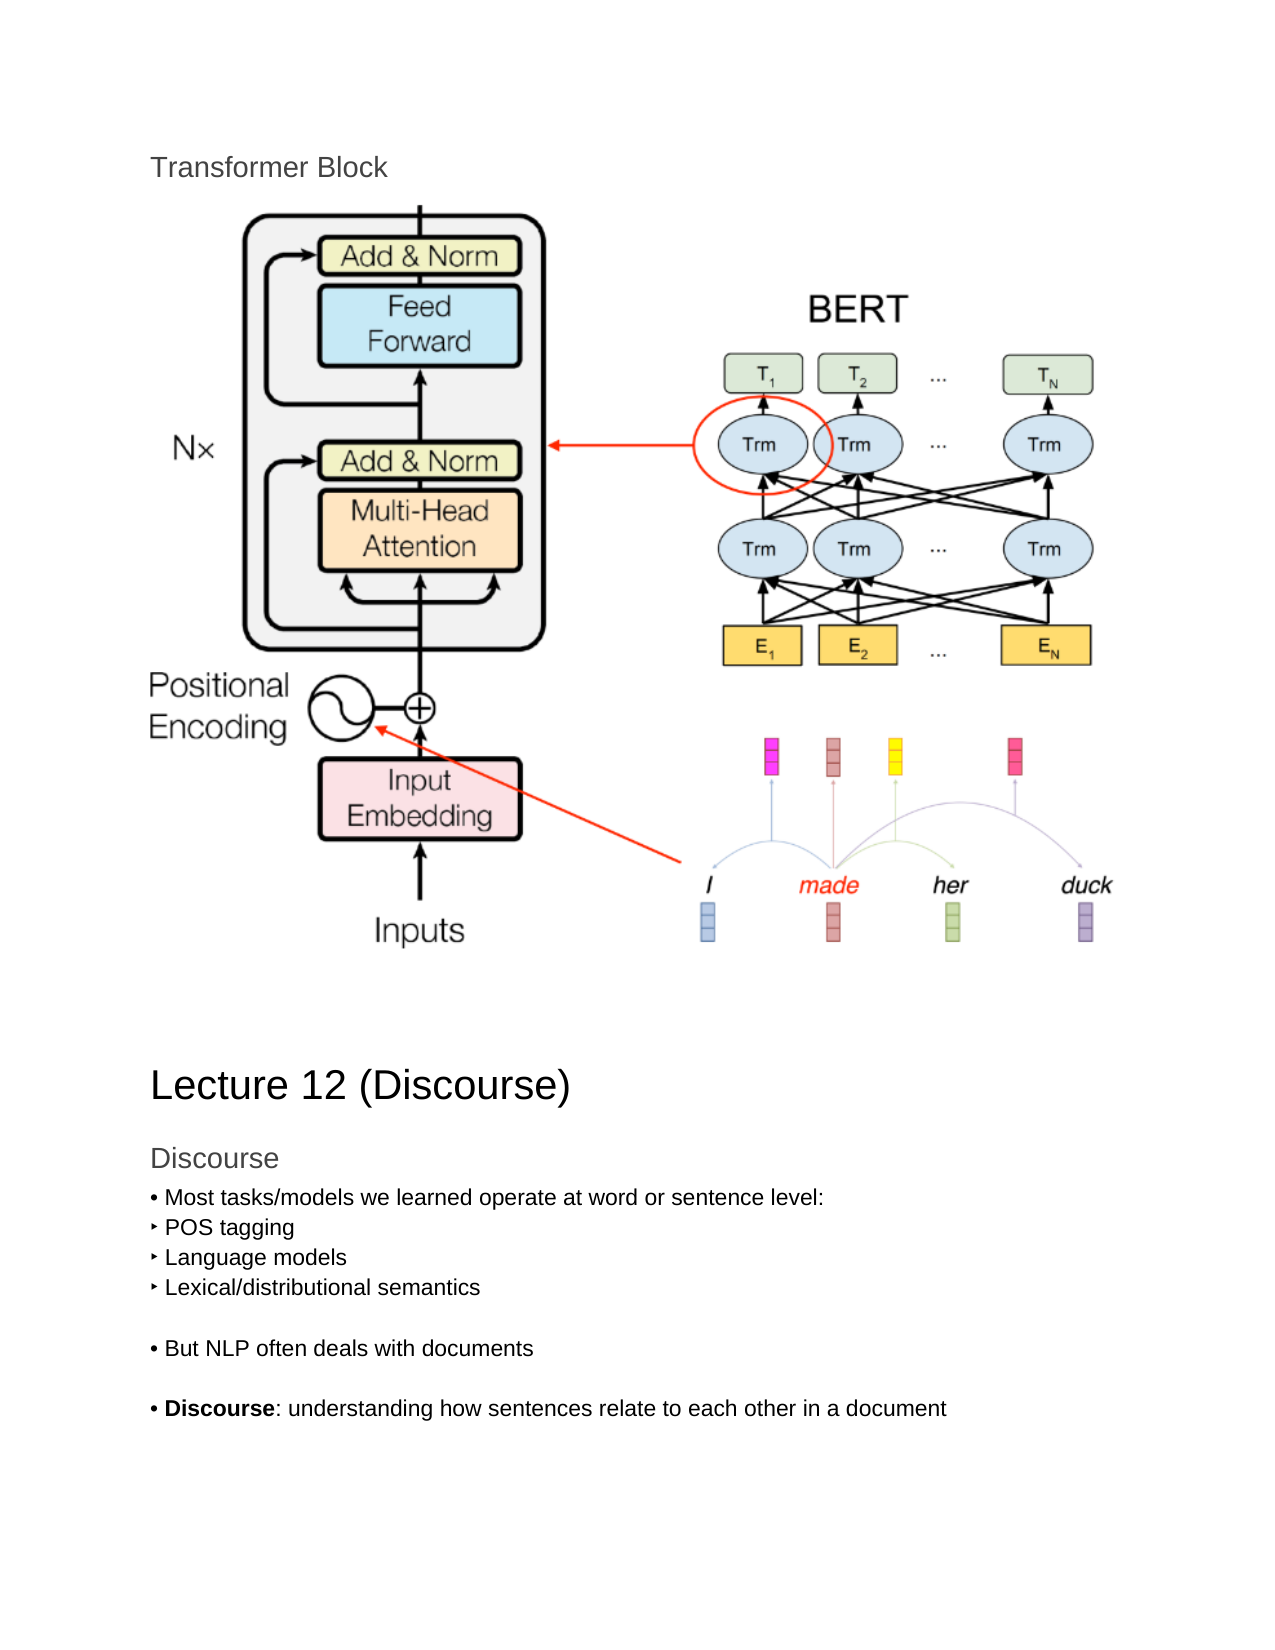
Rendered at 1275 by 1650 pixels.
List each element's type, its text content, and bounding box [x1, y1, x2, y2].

text • But NLP often deals with documents [150, 1334, 1125, 1361]
text • Most tasks/models we learned operate at word or sentence level: [150, 1183, 1125, 1210]
text ‣ Lexical/distributional semantics [150, 1274, 1125, 1300]
picture [150, 191, 1125, 955]
subtitle Transformer Block [150, 150, 1125, 183]
text ‣ Language models [150, 1244, 1125, 1270]
text • Discourse: understanding how sentences relate to each other in a document [150, 1395, 1125, 1421]
text ‣ POS tagging [150, 1214, 1125, 1240]
subtitle Discourse [150, 1142, 1125, 1175]
subtitle Lecture 12 (Discourse) [150, 1060, 1125, 1108]
